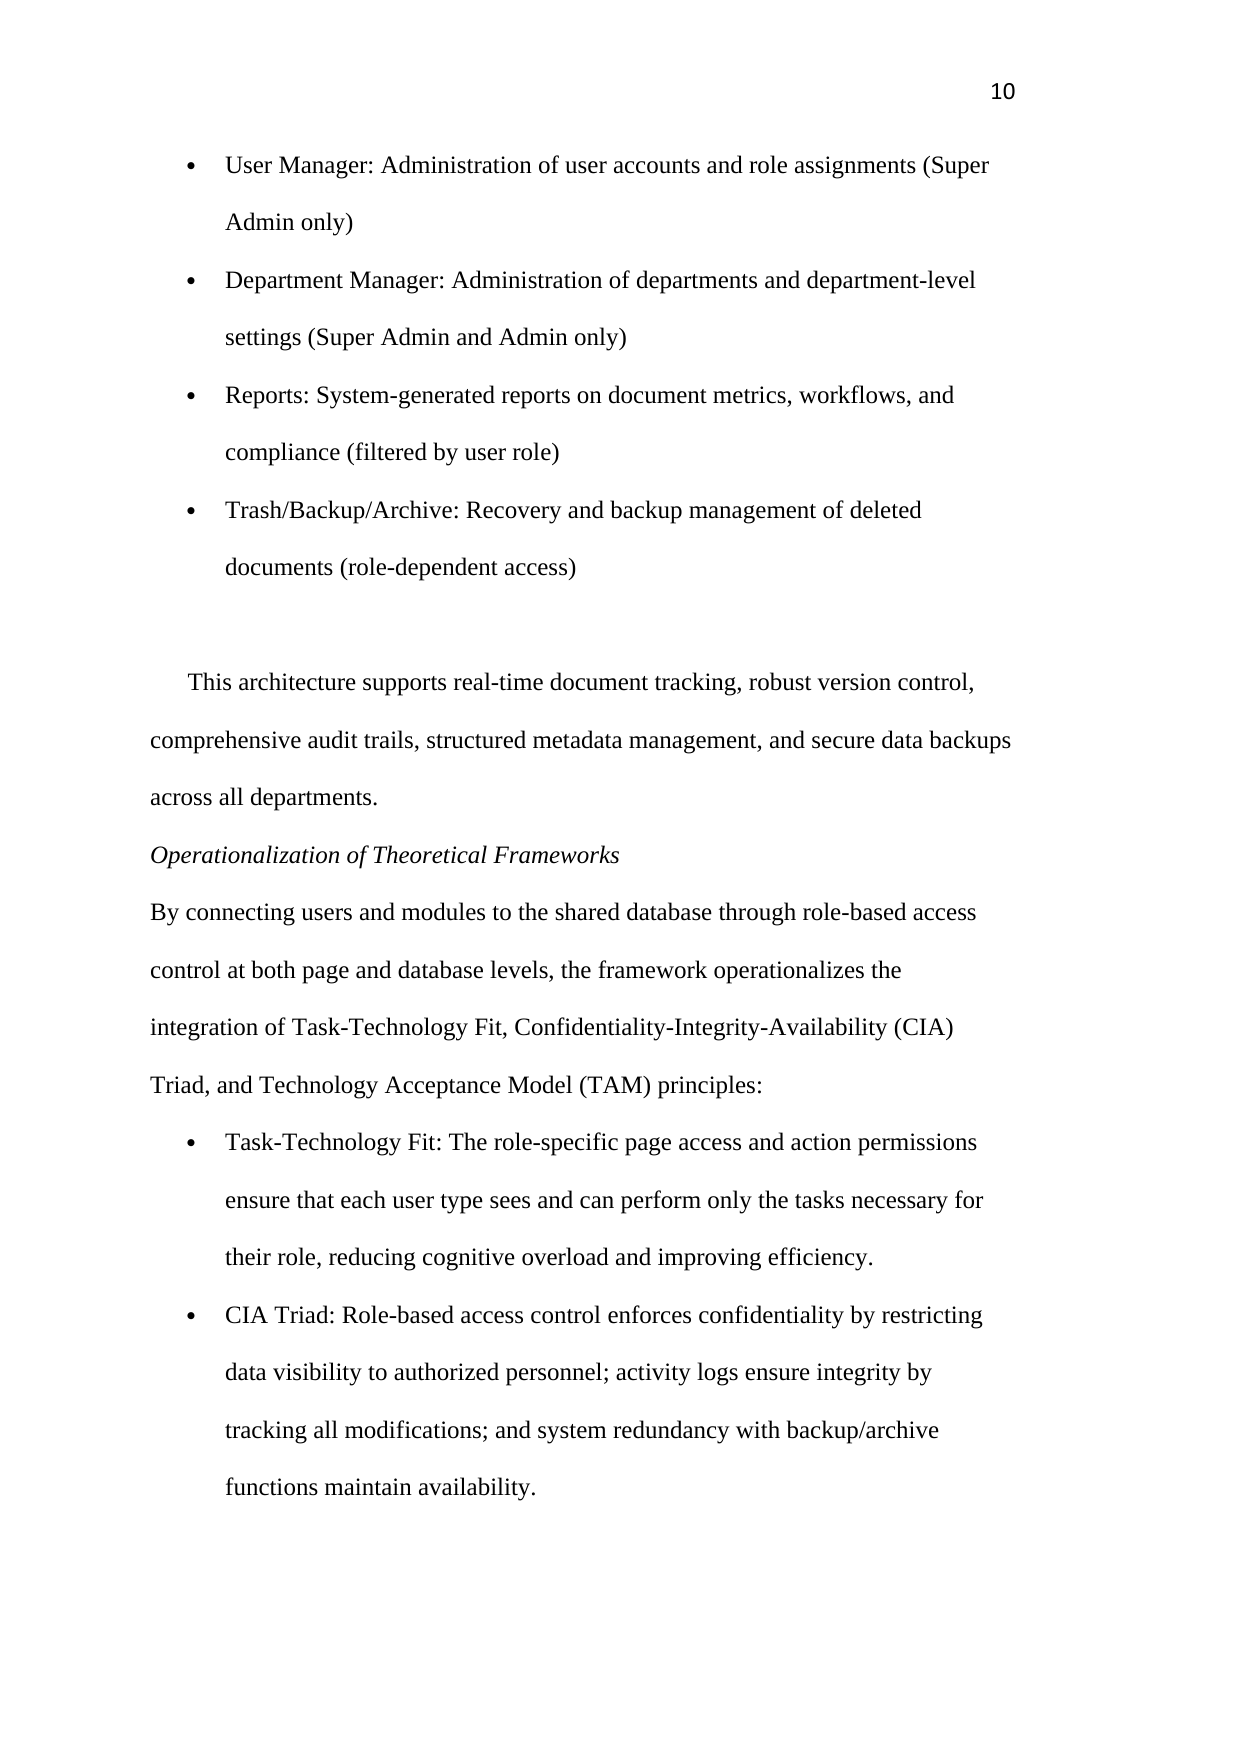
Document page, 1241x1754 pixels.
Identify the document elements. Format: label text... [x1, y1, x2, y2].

text By connecting users and modules to the shared database through role-based access control at both page and database levels, the framework operationalizes the integration of Task-Technology Fit, Confidentiality-Integrity-Availability (CIA) Triad, and Technology Acceptance Model (TAM) principles: [150, 897, 1015, 1099]
text Operationalization of Theoretical Frameworks [150, 840, 1015, 869]
list User Manager: Administration of user accounts and role assignments (Super Admin only) [187, 150, 1015, 236]
list Trash/Backup/Archive: Recovery and backup management of deleted documents (role-dependent access) [187, 495, 1015, 581]
text This architecture supports real-time document tracking, robust version control, comprehensive audit trails, structured metadata management, and secure data backups across all departments. [150, 667, 1015, 811]
list Department Manager: Administration of departments and department-level settings (Super Admin and Admin only) [187, 265, 1015, 351]
list Task-Technology Fit: The role-specific page access and action permissions ensure that each user type sees and can perform only the tasks necessary for their role, reducing cognitive overload and improving efficiency. [187, 1127, 1015, 1271]
list CIA Triad: Role-based access control enforces confidentiality by restricting data visibility to authorized personnel; activity logs ensure integrity by tracking all modifications; and system redundancy with backup/archive functions maintain availability. [187, 1300, 1015, 1501]
list Reports: System-generated reports on document metrics, workflows, and compliance (filtered by user role) [187, 380, 1015, 466]
